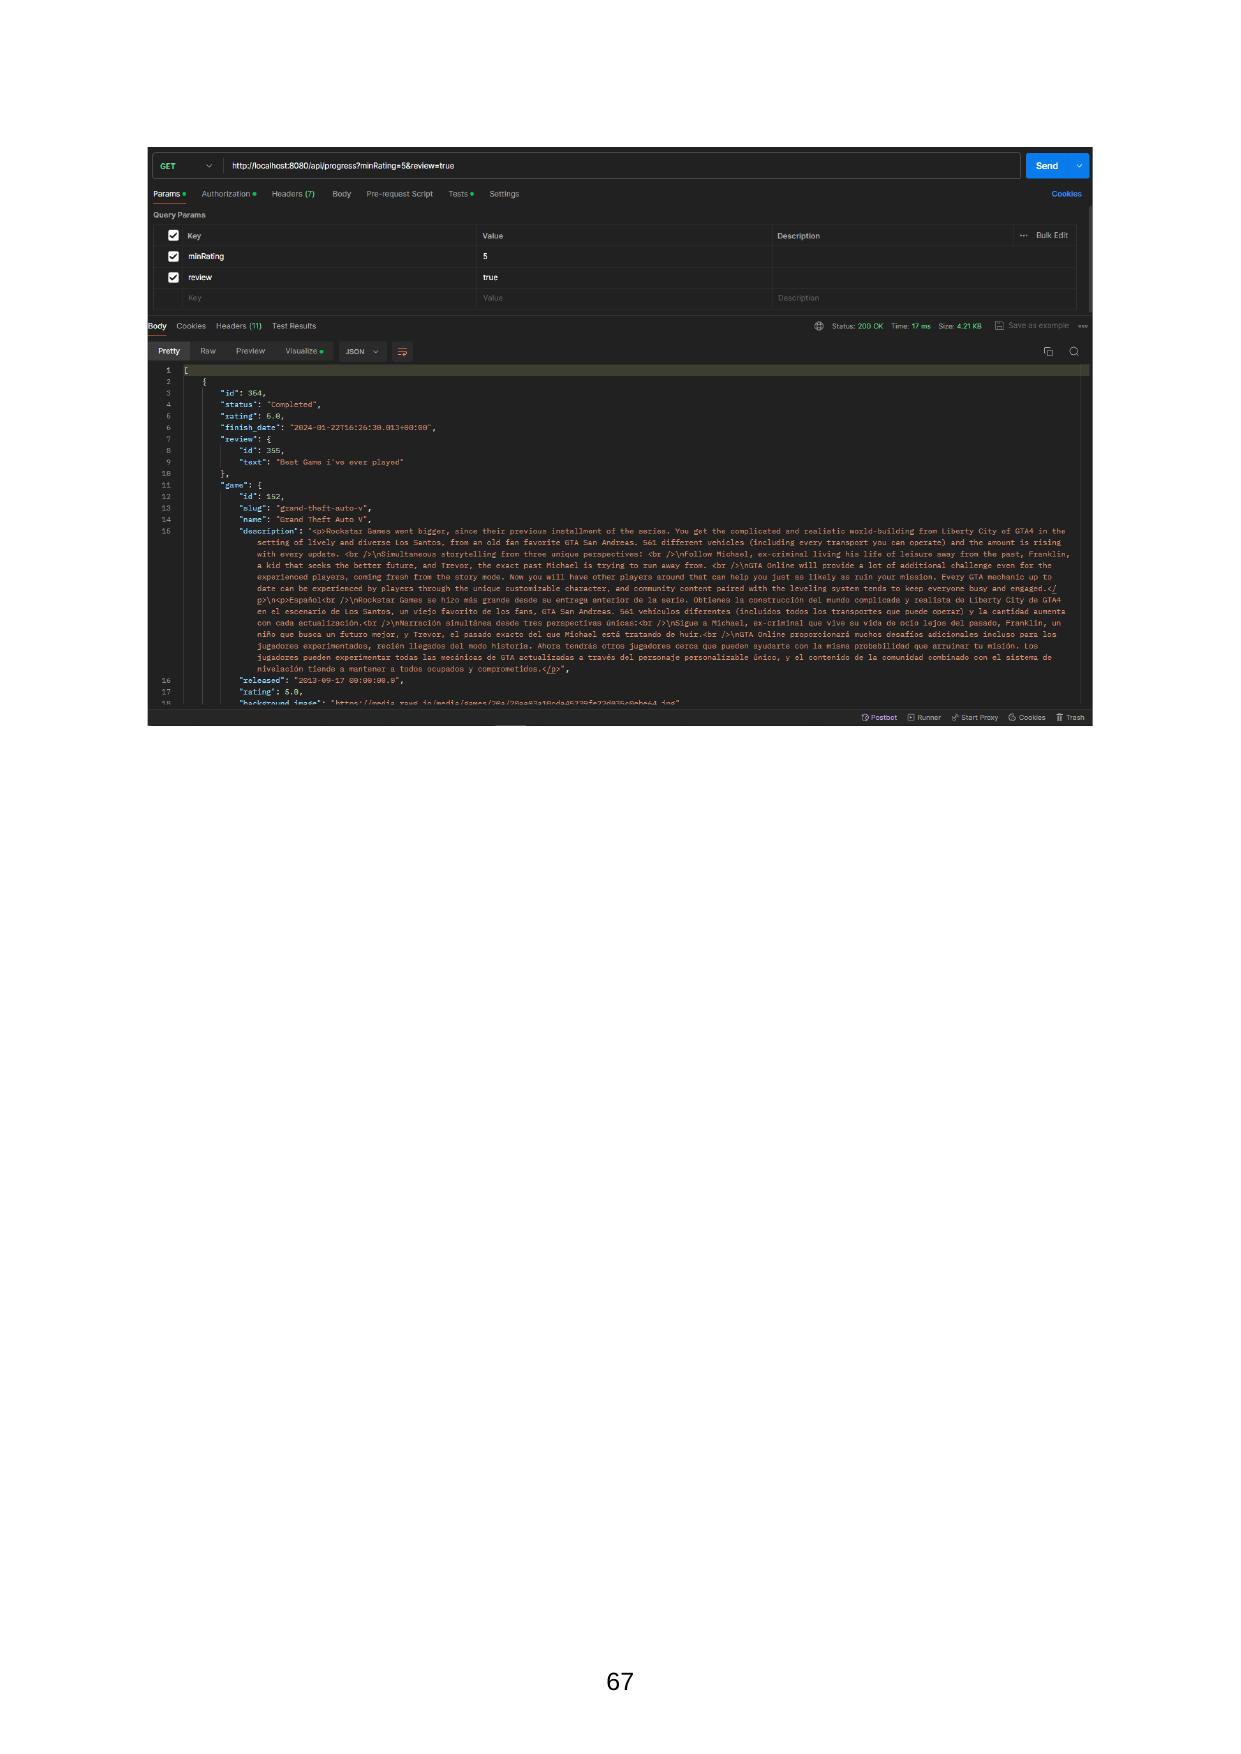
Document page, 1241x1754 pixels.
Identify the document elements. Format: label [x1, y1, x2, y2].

picture [147, 147, 1093, 726]
